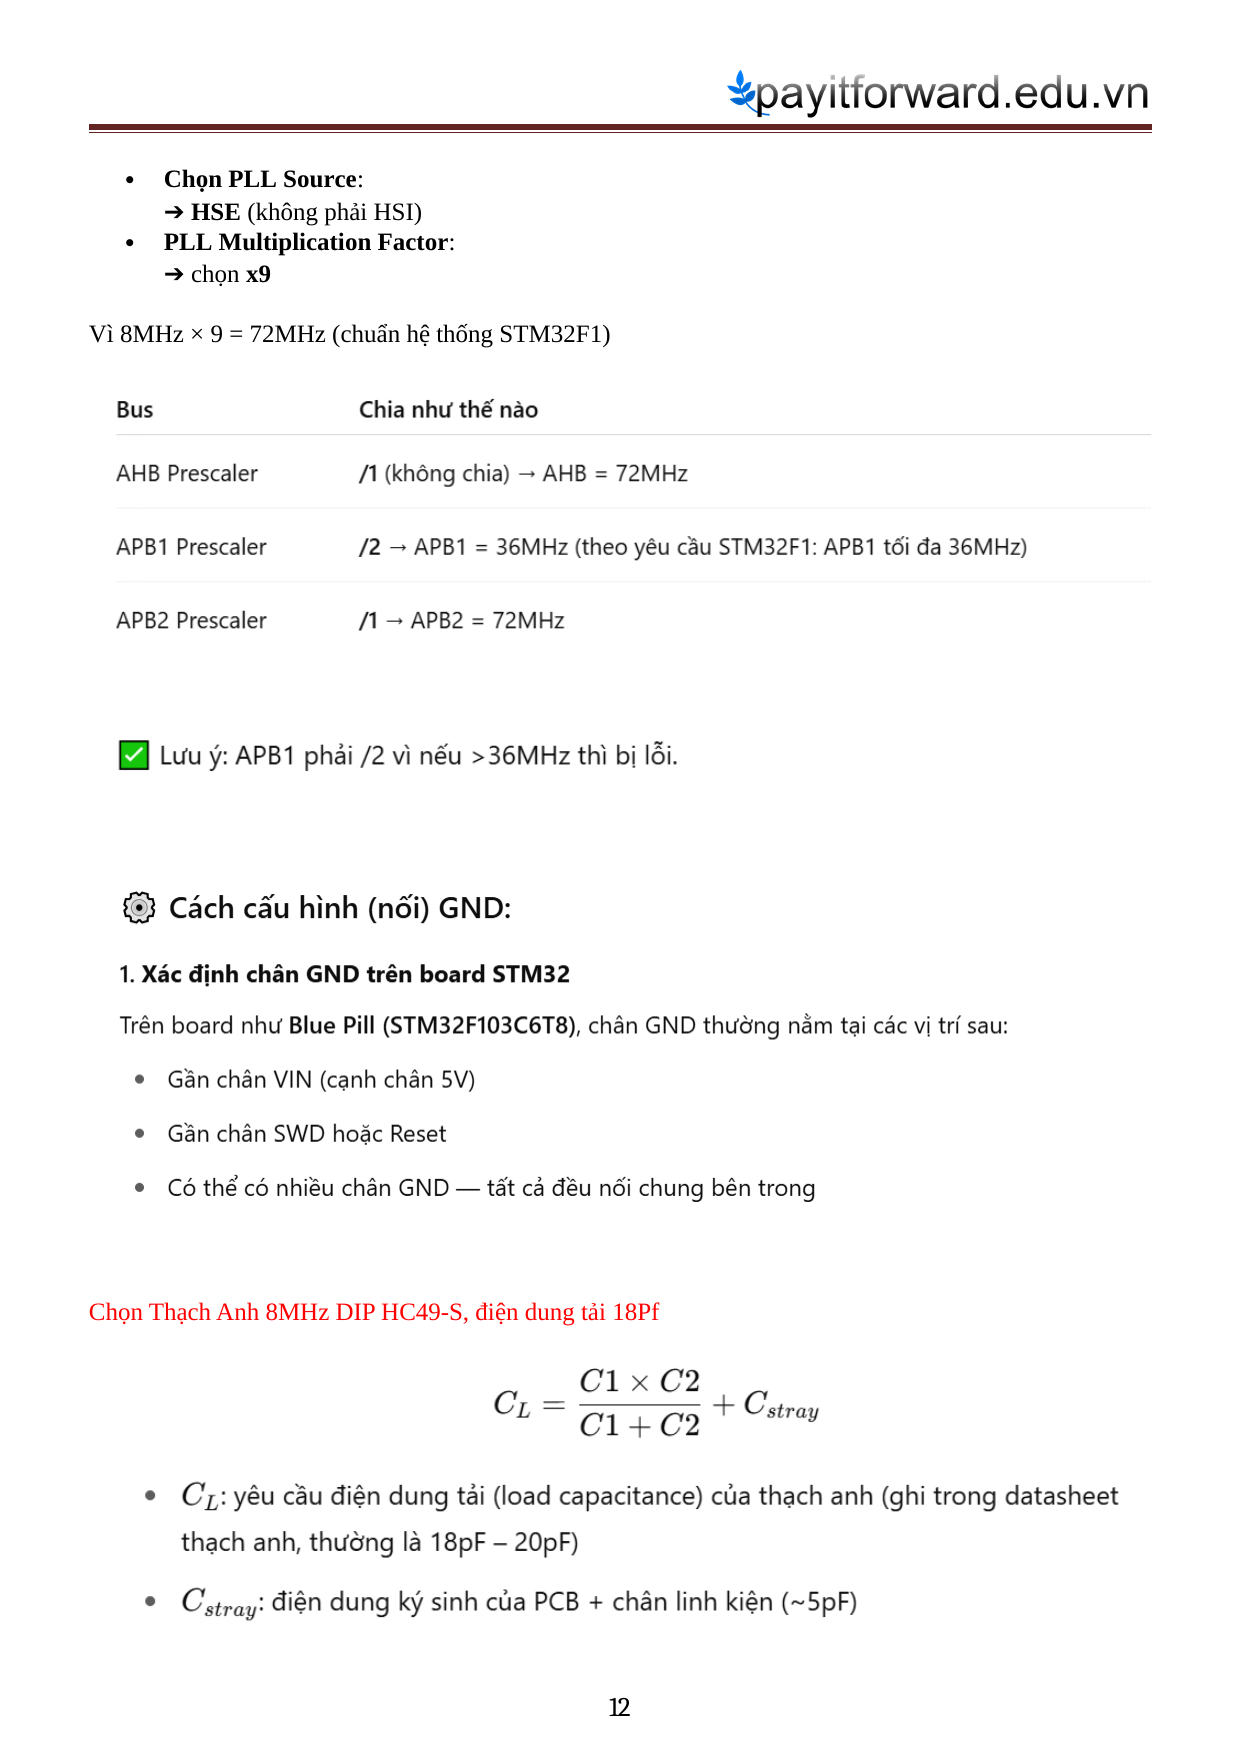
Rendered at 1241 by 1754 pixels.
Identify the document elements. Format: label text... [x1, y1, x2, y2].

text Chọn Thạch Anh 8MHz DIP HC49-S, điện dung tải 18Pf [89, 1297, 1152, 1325]
picture [88, 1346, 1152, 1648]
picture [88, 377, 1152, 793]
picture [722, 59, 1152, 124]
picture [88, 864, 1152, 1226]
list PLL Multiplication Factor: ➔ chọn x9 [126, 227, 1152, 290]
text Vì 8MHz × 9 = 72MHz (chuẩn hệ thống STM32F1) [89, 319, 1152, 348]
list Chọn PLL Source: ➔ HSE (không phải HSI) [126, 164, 1152, 227]
